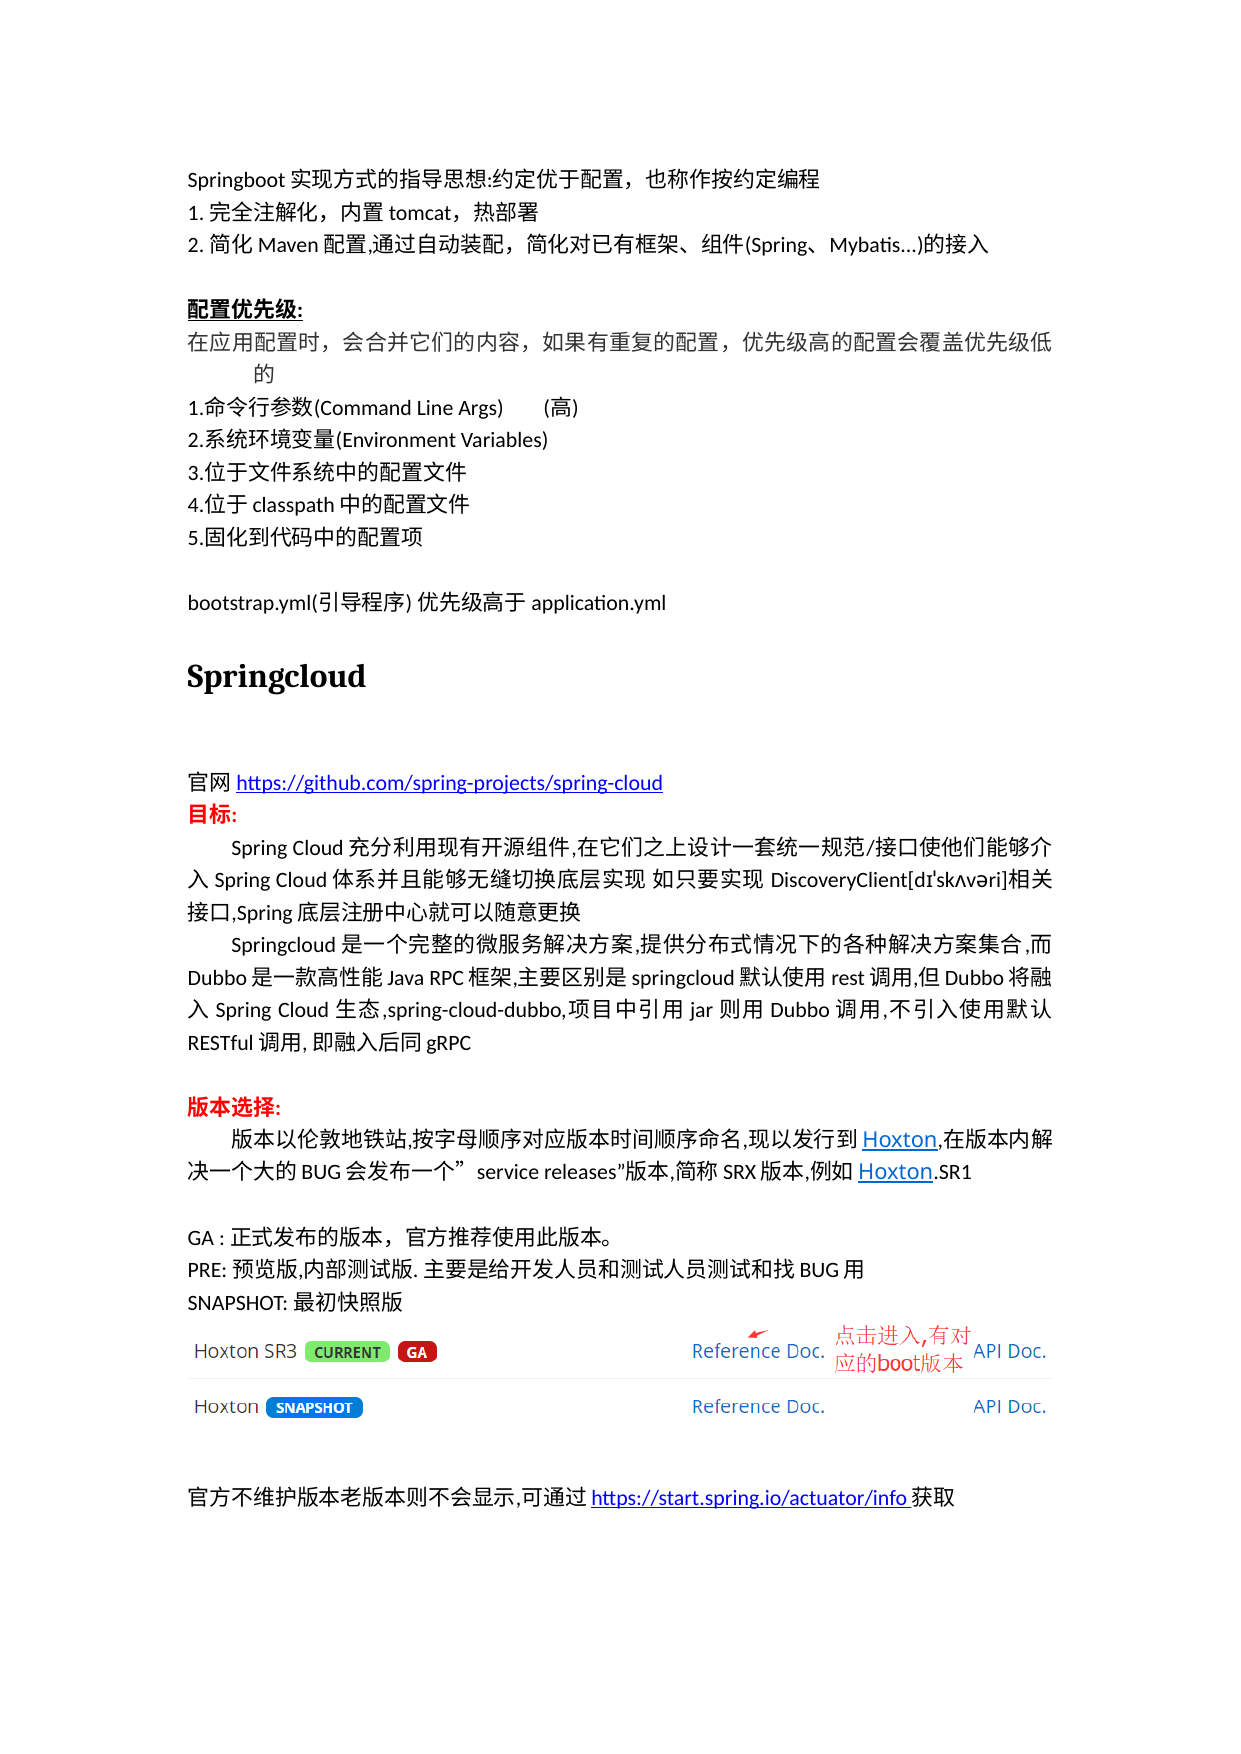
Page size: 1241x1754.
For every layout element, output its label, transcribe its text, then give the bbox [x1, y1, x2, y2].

text GA : 正式发布的版本，官方推荐使用此版本。 [187, 1219, 1053, 1252]
text Spring Cloud充分利用现有开源组件,在它们之上设计一套统一规范/接口使他们能够介入Spring Cloud体系并且能够无缝切换底层实现 如只要实现DiscoveryClient[dɪˈskʌvəri]相关接口,Spring底层注册中心就可以随意更换 [187, 829, 1053, 927]
subtitle Springcloud [187, 644, 1053, 709]
text 配置优先级: [187, 292, 1053, 324]
text Springcloud是一个完整的微服务解决方案,提供分布式情况下的各种解决方案集合,而Dubbo是一款高性能Java RPC框架,主要区别是springcloud默认使用rest调用,但Dubbo将融入Spring Cloud生态,spring-cloud-dubbo,项目中引用jar则用Dubbo调用,不引入使用默认RESTful调用, 即融入后同gRPC [187, 927, 1053, 1057]
text 2.系统环境变量(Environment Variables) [187, 422, 1053, 454]
text 4.位于classpath中的配置文件 [187, 487, 1053, 519]
text 2. 简化 Maven 配置,通过自动装配，简化对已有框架、组件(Spring、Mybatis...)的接入 [187, 227, 1053, 259]
text PRE: 预览版,内部测试版. 主要是给开发人员和测试人员测试和找BUG用 [187, 1252, 1053, 1284]
text 官方不维护版本老版本则不会显示,可通过https://start.spring.io/actuator/info获取 [187, 1479, 1053, 1512]
text Springboot实现方式的指导思想:约定优于配置，也称作按约定编程 [187, 162, 1053, 194]
text 1.命令行参数(Command Line Args) (高) [187, 389, 1053, 422]
text 5.固化到代码中的配置项 [187, 519, 1053, 552]
picture [187, 1316, 1053, 1425]
text 官网 https://github.com/spring-projects/spring-cloud [187, 764, 1053, 797]
text SNAPSHOT: 最初快照版 [187, 1284, 1053, 1316]
text 版本选择: [187, 1089, 1053, 1122]
text 版本以伦敦地铁站,按字母顺序对应版本时间顺序命名,现以发行到Hoxton,在版本内解决一个大的BUG会发布一个”service releases”版本,简称SRX版本,例如Hoxton.SR1 [187, 1122, 1053, 1187]
text 在应用配置时，会合并它们的内容，如果有重复的配置，优先级高的配置会覆盖优先级低的 [187, 324, 1053, 389]
text 3.位于文件系统中的配置文件 [187, 454, 1053, 487]
text bootstrap.yml(引导程序) 优先级高于 application.yml [187, 584, 1053, 617]
text 1. 完全注解化，内置tomcat，热部署 [187, 194, 1053, 227]
text 目标: [187, 797, 1053, 829]
